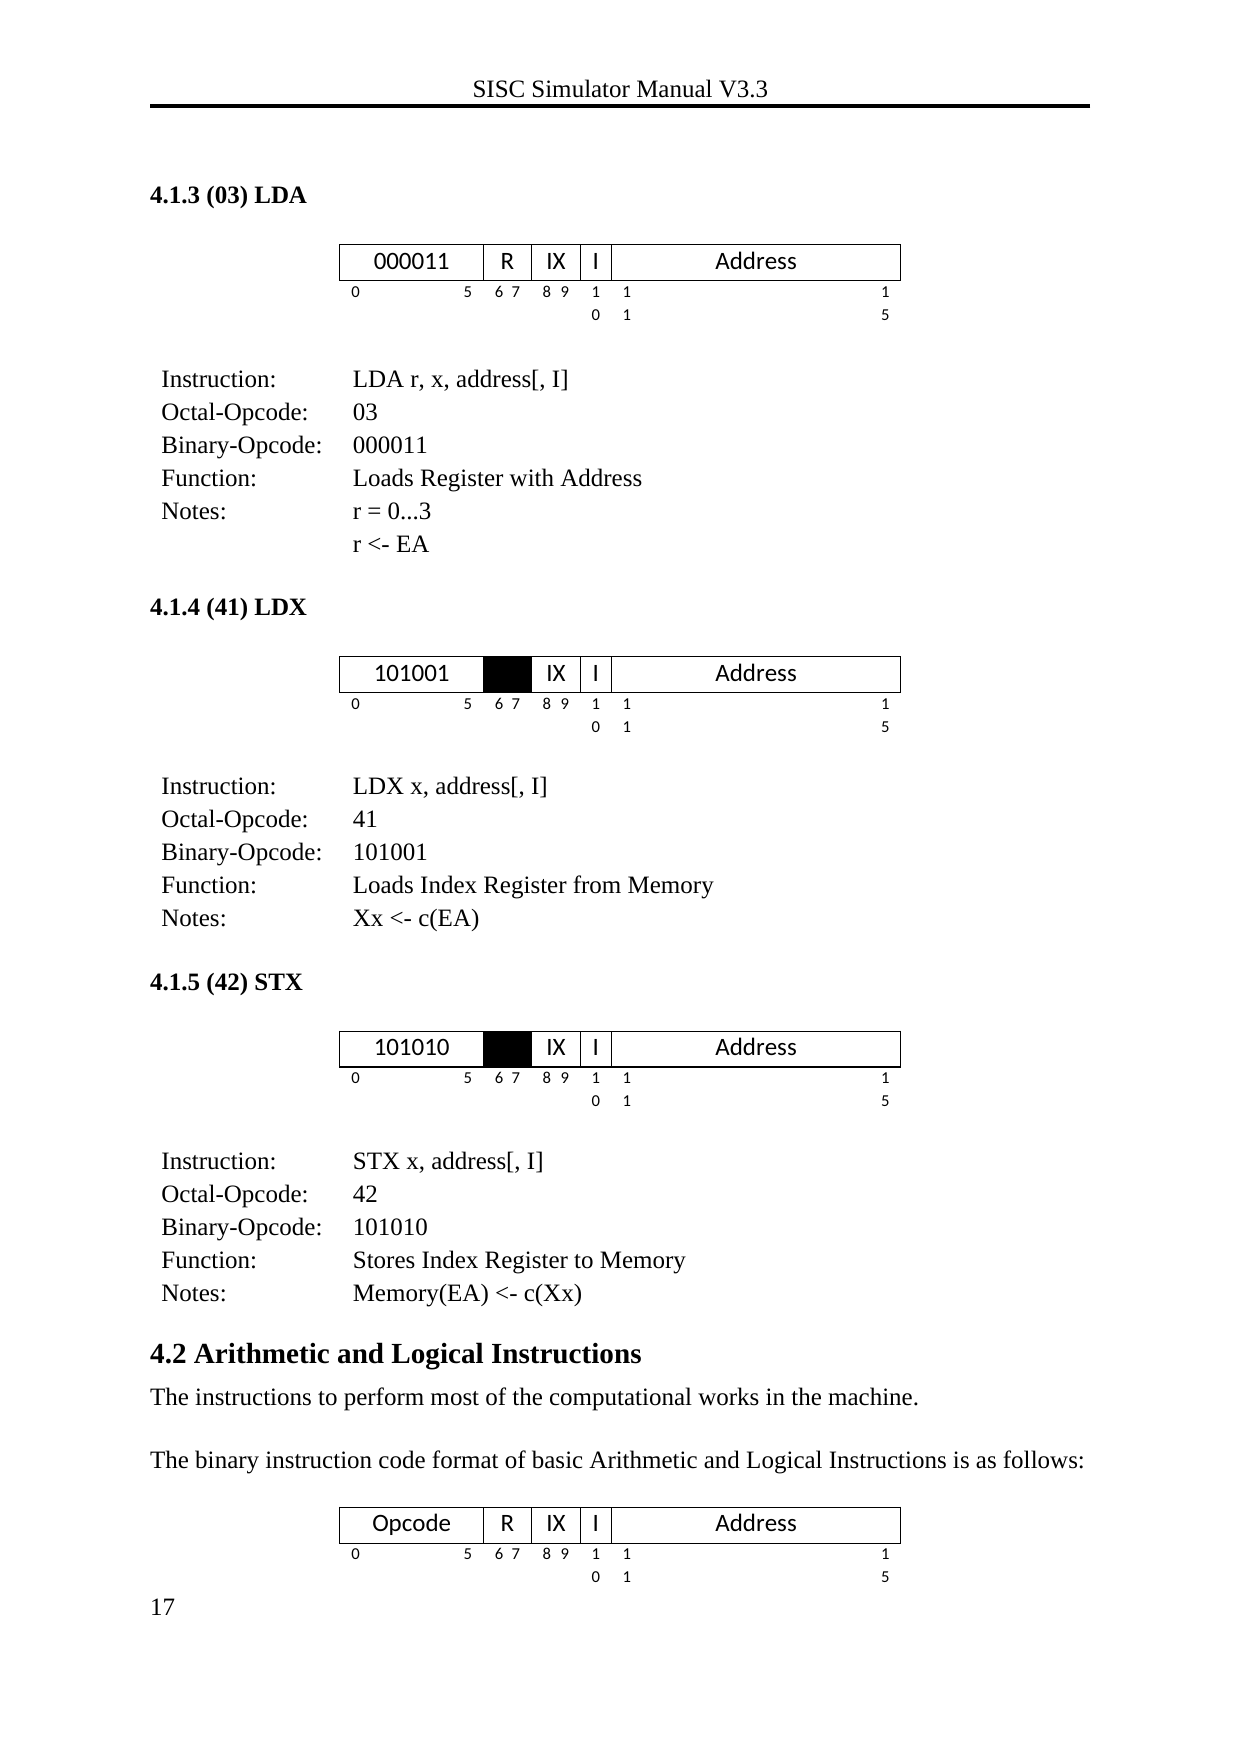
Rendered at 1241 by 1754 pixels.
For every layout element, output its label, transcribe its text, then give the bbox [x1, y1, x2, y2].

table_cell 1 0 [580, 281, 611, 329]
table_header Address [612, 1032, 900, 1066]
table_header LDA r, x, address[, I] [341, 364, 784, 397]
table_cell 1 1 1 5 [611, 281, 901, 329]
subtitle 4.1.3 (03) LDA [150, 181, 1090, 209]
table_cell Loads Index Register from Memory [341, 870, 784, 903]
text The binary instruction code format of basic Arithmetic and Logical Instructions is as follows: [150, 1446, 1090, 1474]
table_header [484, 657, 531, 692]
table_cell 8 9 [531, 1068, 580, 1115]
table_cell Octal-Opcode: [150, 397, 341, 430]
table_cell 6 7 [483, 1068, 531, 1115]
table_cell 03 [341, 397, 784, 430]
table_cell Function: [150, 870, 341, 903]
table_cell Function: [150, 463, 341, 496]
table_cell 6 7 [483, 1544, 531, 1591]
table_cell 1 0 [580, 693, 611, 741]
table_cell 6 7 [483, 281, 531, 329]
table_header R [484, 245, 531, 280]
table_cell 0 5 [340, 693, 483, 741]
table_header [484, 1032, 531, 1066]
table_cell 6 7 [483, 693, 531, 741]
table_cell 101010 [341, 1212, 784, 1245]
table_cell Binary-Opcode: [150, 1212, 341, 1245]
table_header Address [612, 245, 900, 280]
table_cell 0 5 [340, 1068, 483, 1115]
table_cell Notes: [150, 904, 341, 936]
table_cell 000011 [341, 430, 784, 463]
table_cell Octal-Opcode: [150, 1179, 341, 1212]
table_cell Binary-Opcode: [150, 430, 341, 463]
table_cell 41 [341, 804, 784, 837]
table_cell Notes: [150, 496, 341, 562]
table_cell Memory(EA) <- c(Xx) [341, 1278, 784, 1311]
table_header 000011 [340, 245, 483, 280]
table_header STX x, address[, I] [341, 1146, 784, 1179]
table_header IX [532, 1032, 580, 1066]
table_cell 1 1 1 5 [611, 1068, 901, 1115]
table_cell Binary-Opcode: [150, 838, 341, 870]
table_cell 0 5 [340, 281, 483, 329]
table_cell Octal-Opcode: [150, 804, 341, 837]
table_header IX [532, 1508, 580, 1542]
table_header Instruction: [150, 364, 341, 397]
table_cell r = 0...3 r <- EA [341, 496, 784, 562]
table_cell 8 9 [531, 281, 580, 329]
text The instructions to perform most of the computational works in the machine. [150, 1382, 1090, 1411]
table_cell 101001 [341, 838, 784, 870]
table_header Address [612, 657, 900, 692]
table_cell 1 0 [580, 1068, 611, 1115]
table_cell 1 0 [580, 1544, 611, 1591]
table_cell 1 1 1 5 [611, 693, 901, 741]
table_cell 8 9 [531, 693, 580, 741]
table_header Instruction: [150, 771, 341, 804]
table_header I [581, 245, 611, 280]
table_cell 1 1 1 5 [611, 1544, 901, 1591]
table_header Opcode [340, 1508, 483, 1542]
table_cell 42 [341, 1179, 784, 1212]
table_cell Xx <- c(EA) [341, 904, 784, 936]
table_header I [581, 1032, 611, 1066]
table_header IX [532, 657, 580, 692]
table_header R [484, 1508, 531, 1542]
subtitle 4.1.4 (41) LDX [150, 592, 1090, 621]
table_header 101010 [340, 1032, 483, 1066]
table_cell Loads Register with Address [341, 463, 784, 496]
table_cell Stores Index Register to Memory [341, 1245, 784, 1278]
table_header Instruction: [150, 1146, 341, 1179]
subtitle 4.1.5 (42) STX [150, 967, 1090, 996]
table_header I [581, 657, 611, 692]
subtitle 4.2 Arithmetic and Logical Instructions [150, 1336, 1090, 1369]
table_header 101001 [340, 657, 483, 692]
table_cell Function: [150, 1245, 341, 1278]
table_header IX [532, 245, 580, 280]
table_cell 8 9 [531, 1544, 580, 1591]
table_cell Notes: [150, 1278, 341, 1311]
table_header LDX x, address[, I] [341, 771, 784, 804]
table_header I [581, 1508, 611, 1542]
table_header Address [612, 1508, 900, 1542]
table_cell 0 5 [340, 1544, 483, 1591]
